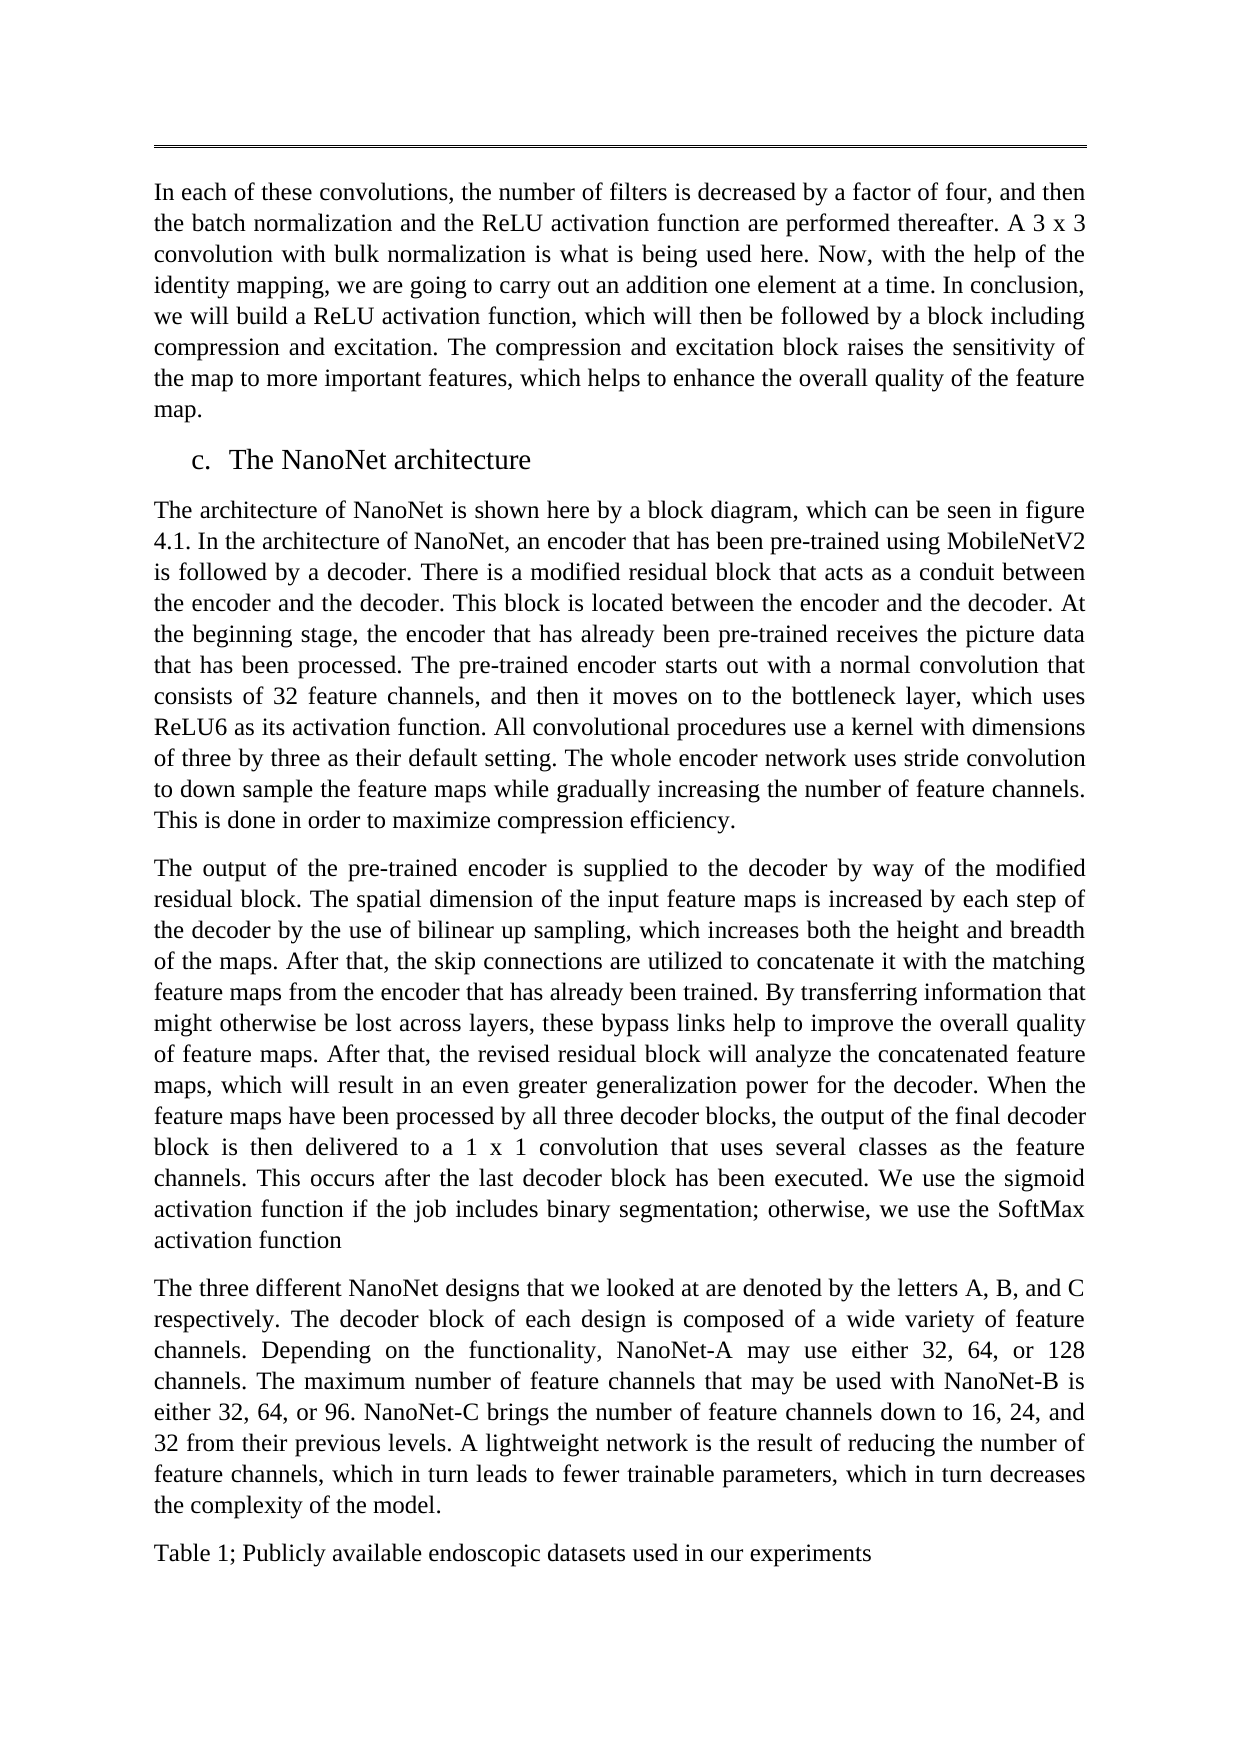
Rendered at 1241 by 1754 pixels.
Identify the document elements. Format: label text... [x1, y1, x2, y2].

text The architecture of NanoNet is shown here by a block diagram, which can be seen in figure 4.1. In the architecture of NanoNet, an encoder that has been pre-trained using MobileNetV2 is followed by a decoder. There is a modified residual block that acts as a conduit between the encoder and the decoder. This block is located between the encoder and the decoder. At the beginning stage, the encoder that has already been pre-trained receives the picture data that has been processed. The pre-trained encoder starts out with a normal convolution that consists of 32 feature channels, and then it moves on to the bottleneck layer, which uses ReLU6 as its activation function. All convolutional procedures use a kernel with dimensions of three by three as their default setting. The whole encoder network uses stride convolution to down sample the feature maps while gradually increasing the number of feature channels. This is done in order to maximize compression efficiency. [153, 495, 1087, 834]
text Table 1; Publicly available endoscopic datasets used in our experiments [153, 1538, 1087, 1567]
list The NanoNet architecture [191, 442, 1087, 476]
text The output of the pre-trained encoder is supplied to the decoder by way of the modified residual block. The spatial dimension of the input feature maps is increased by each step of the decoder by the use of bilinear up sampling, which increases both the height and breadth of the maps. After that, the skip connections are utilized to concatenate it with the matching feature maps from the encoder that has already been trained. By transferring information that might otherwise be lost across layers, these bypass links help to improve the overall quality of feature maps. After that, the revised residual block will analyze the concatenated feature maps, which will result in an even greater generalization power for the decoder. When the feature maps have been processed by all three decoder blocks, the output of the final decoder block is then delivered to a 1 x 1 convolution that uses several classes as the feature channels. This occurs after the last decoder block has been executed. We use the sigmoid activation function if the job includes binary segmentation; otherwise, we use the SoftMax activation function [153, 853, 1087, 1254]
text The three different NanoNet designs that we looked at are denoted by the letters A, B, and C respectively. The decoder block of each design is composed of a wide variety of feature channels. Depending on the functionality, NanoNet-A may use either 32, 64, or 128 channels. The maximum number of feature channels that may be used with NanoNet-B is either 32, 64, or 96. NanoNet-C brings the number of feature channels down to 16, 24, and 32 from their previous levels. A lightweight network is the result of reducing the number of feature channels, which in turn leads to fewer trainable parameters, which in turn decreases the complexity of the model. [153, 1273, 1087, 1519]
text In each of these convolutions, the number of filters is decreased by a factor of four, and then the batch normalization and the ReLU activation function are performed thereafter. A 3 x 3 convolution with bulk normalization is what is being used here. Now, with the help of the identity mapping, we are going to carry out an addition one element at a time. In conclusion, we will build a ReLU activation function, which will then be followed by a block including compression and excitation. The compression and excitation block raises the sensitivity of the map to more important features, which helps to enhance the overall quality of the feature map. [153, 177, 1087, 423]
